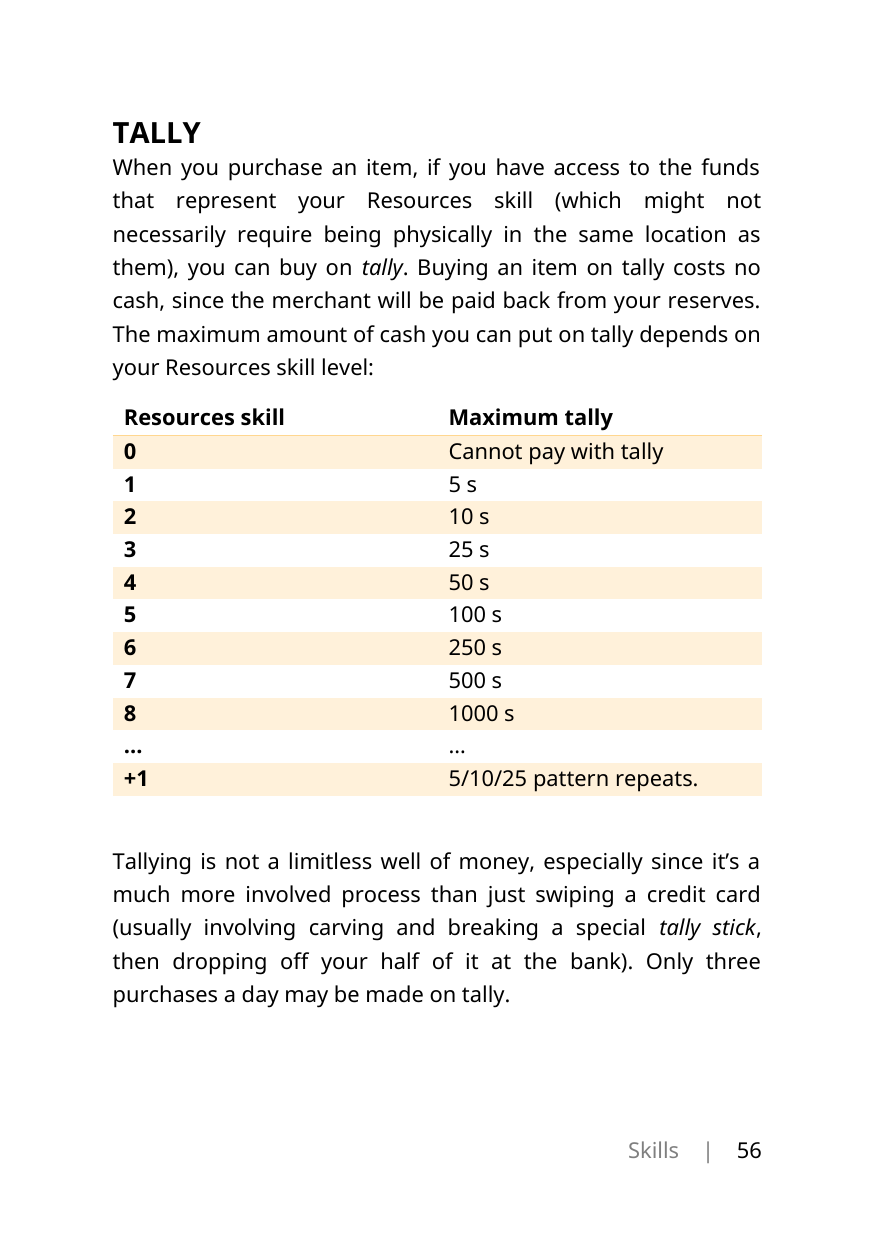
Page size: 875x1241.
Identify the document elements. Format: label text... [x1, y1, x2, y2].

table_cell Cannot pay with tally [437, 436, 762, 469]
table_cell 8 [113, 698, 437, 730]
table_cell 250 s [437, 632, 762, 665]
table_cell +1 [113, 763, 437, 796]
table_cell 100 s [437, 600, 762, 632]
table_cell 5 [113, 600, 437, 632]
table_cell 500 s [437, 665, 762, 698]
text Tallying is not a limitless well of money, especially since it’s a much more involved process than just swiping a credit card (usually involving carving and breaking a special tally stick, then dropping off your half of it at the bank). Only three purchases a day may be made on tally. [112, 846, 762, 1009]
table_cell 4 [113, 567, 437, 599]
table_header Maximum tally [437, 402, 762, 435]
text When you purchase an item, if you have access to the funds that represent your Resources skill (which might not necessarily require being physically in the same location as them), you can buy on tally. Buying an item on tally costs no cash, since the merchant will be paid back from your reserves. The maximum amount of cash you can put on tally depends on your Resources skill level: [112, 152, 762, 382]
table_cell 5 s [437, 469, 762, 501]
table_cell 6 [113, 632, 437, 665]
table_cell 5/10/25 pattern repeats. [437, 763, 762, 796]
table_cell 1000 s [437, 698, 762, 730]
table_cell … [437, 730, 762, 763]
subtitle Tally [112, 112, 762, 152]
table_cell 25 s [437, 534, 762, 567]
table_cell 1 [113, 469, 437, 501]
table_header Resources skill [113, 402, 437, 435]
table_cell 10 s [437, 501, 762, 534]
table_cell 3 [113, 534, 437, 567]
table_cell … [113, 730, 437, 763]
table_cell 7 [113, 665, 437, 698]
table_cell 50 s [437, 567, 762, 599]
table_cell 2 [113, 501, 437, 534]
table_cell 0 [113, 436, 437, 469]
